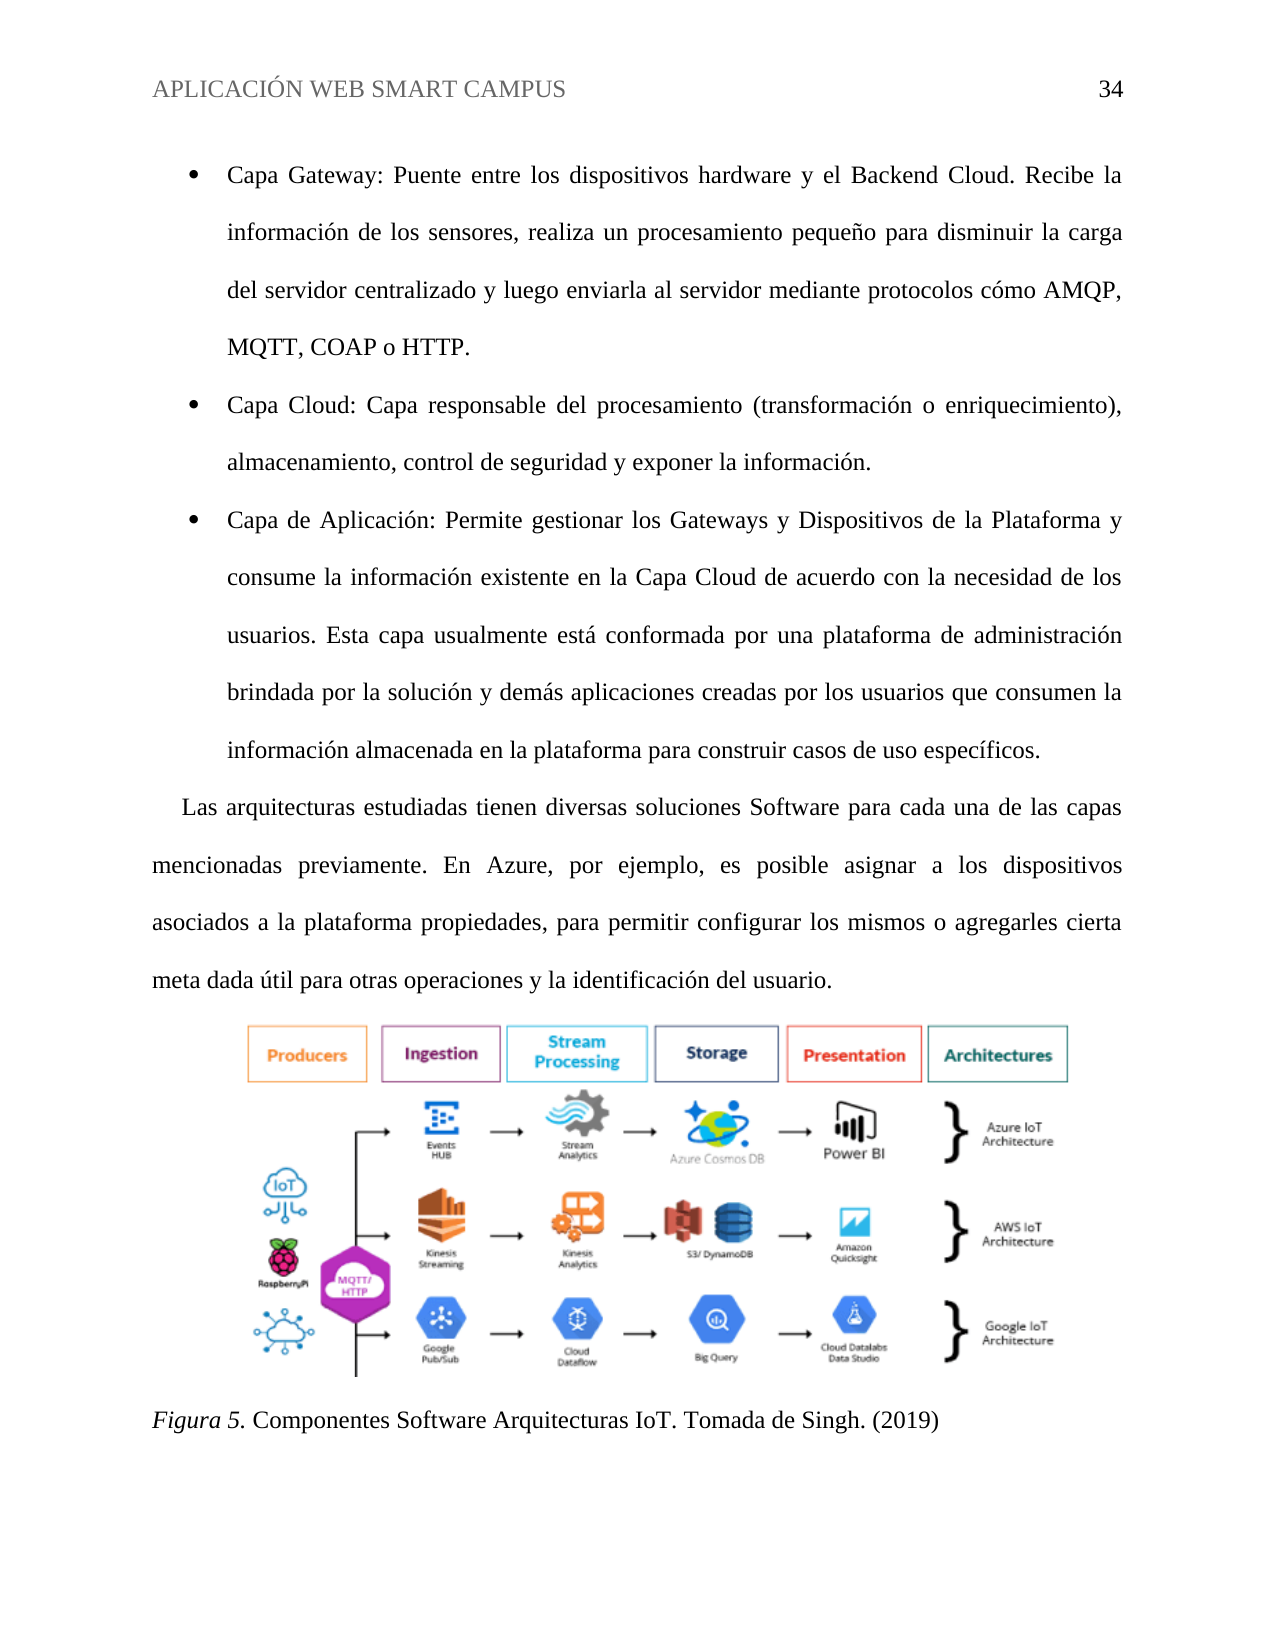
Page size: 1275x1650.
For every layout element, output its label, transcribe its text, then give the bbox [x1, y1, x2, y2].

list Capa de Aplicación: Permite gestionar los Gateways y Dispositivos de la Plataforma y consume la información existente en la Capa Cloud de acuerdo con la necesidad de los usuarios. Esta capa usualmente está conformada por una plataforma de administración brindada por la solución y demás aplicaciones creadas por los usuarios que consumen la información almacenada en la plataforma para construir casos de uso específicos. [189, 505, 1123, 764]
text Figura 5. Componentes Software Arquitecturas IoT. Tomada de Singh. (2019) [152, 1405, 1123, 1434]
text Las arquitecturas estudiadas tienen diversas soluciones Software para cada una de las capas mencionadas previamente. En Azure, por ejemplo, es posible asignar a los dispositivos asociados a la plataforma propiedades, para permitir configurar los mismos o agregarles cierta meta dada útil para otras operaciones y la identificación del usuario. [152, 792, 1123, 994]
list Capa Cloud: Capa responsable del procesamiento (transformación o enriquecimiento), almacenamiento, control de seguridad y exponer la información. [189, 390, 1123, 476]
list Capa Gateway: Puente entre los dispositivos hardware y el Backend Cloud. Recibe la información de los sensores, realiza un procesamiento pequeño para disminuir la carga del servidor centralizado y luego enviarla al servidor mediante protocolos cómo AMQP, MQTT, COAP o HTTP. [189, 160, 1123, 361]
picture [212, 1022, 1093, 1377]
